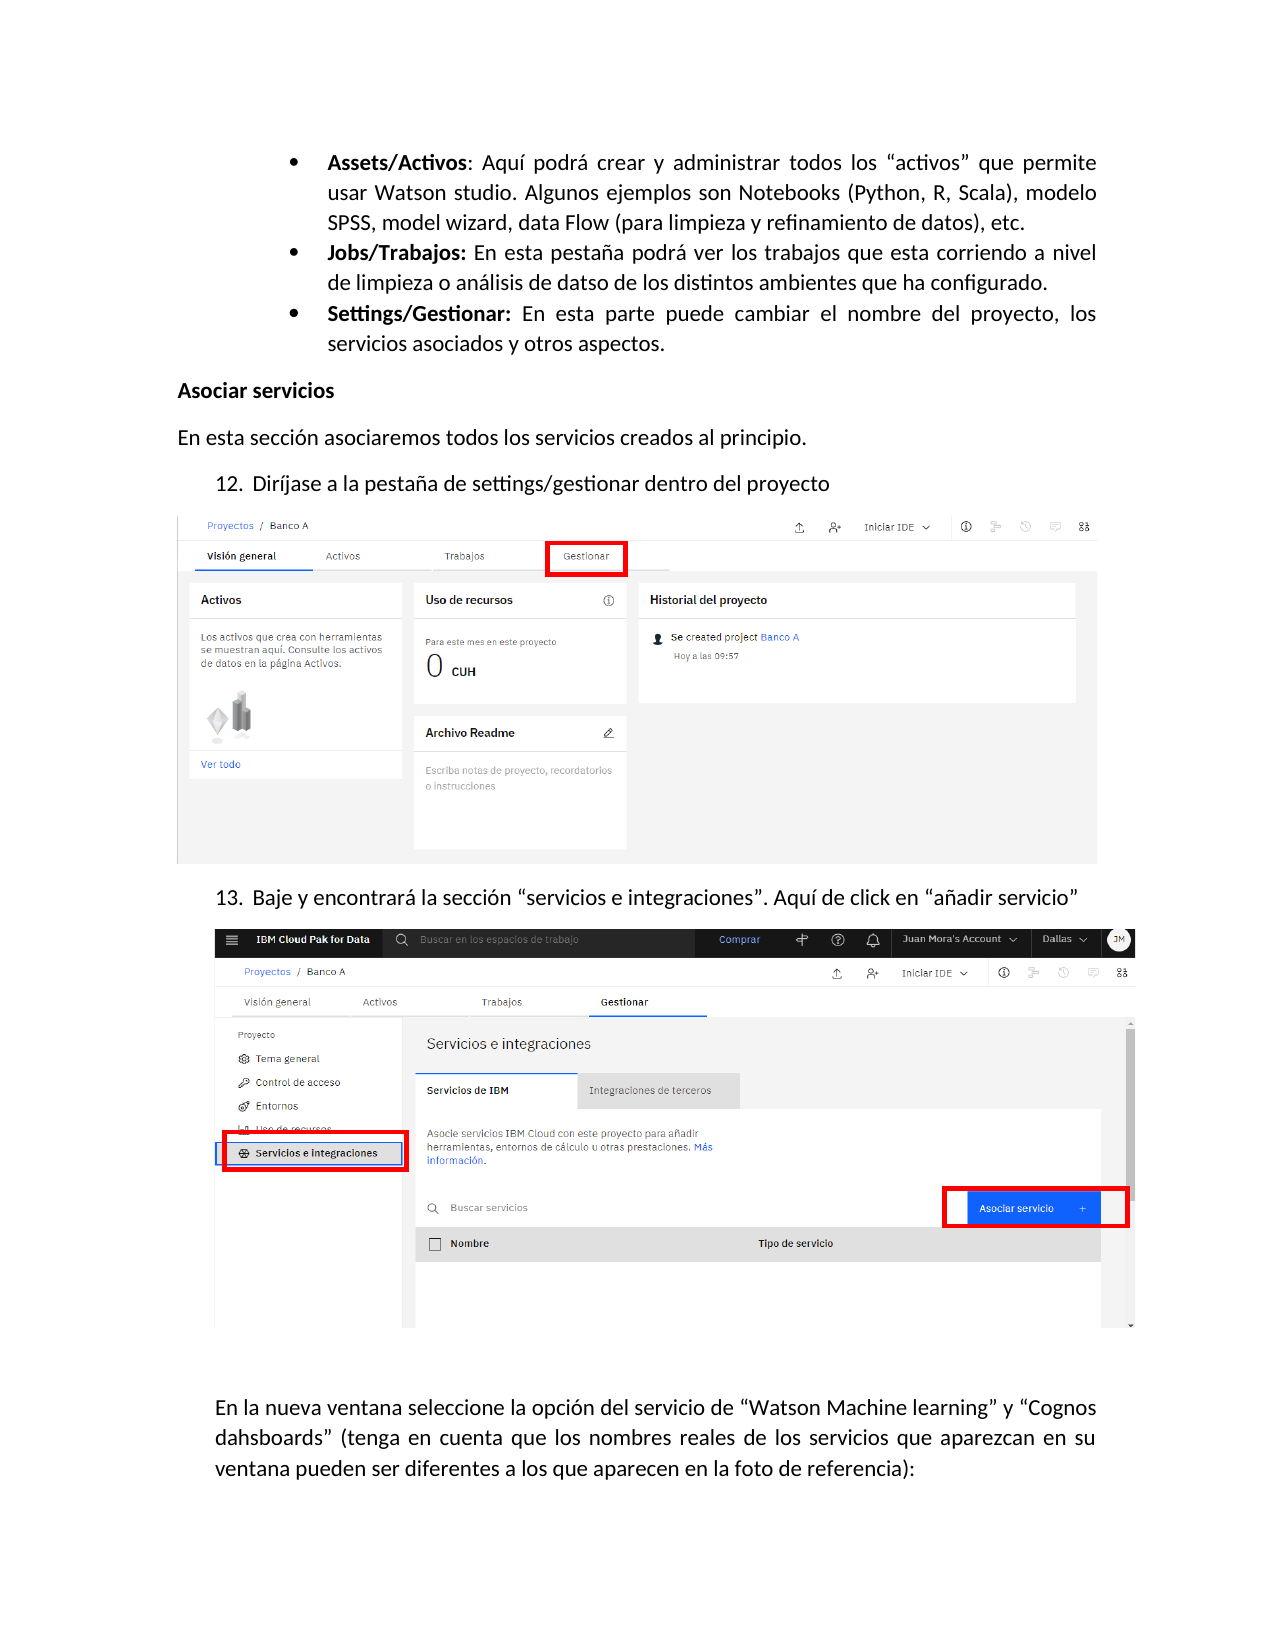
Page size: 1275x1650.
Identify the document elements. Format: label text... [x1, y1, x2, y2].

picture [177, 516, 1098, 864]
text En la nueva ventana seleccione la opción del servicio de “Watson Machine learning” y “Cognos dahsboards” (tenga en cuenta que los nombres reales de los servicios que aparezcan en su ventana pueden ser diferentes a los que aparecen en la foto de referencia): [215, 1393, 1098, 1482]
list Jobs/Trabajos: En esta pestaña podrá ver los trabajos que esta corriendo a nivel de limpieza o análisis de datso de los distintos ambientes que ha configurado. [290, 238, 1098, 296]
list Baje y encontrará la sección “servicios e integraciones”. Aquí de click en “añadir servicio” [215, 883, 1098, 911]
list Assets/Activos: Aquí podrá crear y administrar todos los “activos” que permite usar Watson studio. Algunos ejemplos son Notebooks (Python, R, Scala), modelo SPSS, model wizard, data Flow (para limpieza y refinamiento de datos), etc. [290, 148, 1098, 236]
list Diríjase a la pestaña de settings/gestionar dentro del proyecto [215, 469, 1098, 497]
text Asociar servicios [177, 376, 1098, 404]
text En esta sección asociaremos todos los servicios creados al principio. [177, 423, 1098, 451]
list Settings/Gestionar: En esta parte puede cambiar el nombre del proyecto, los servicios asociados y otros aspectos. [290, 299, 1098, 357]
picture [214, 929, 1136, 1328]
